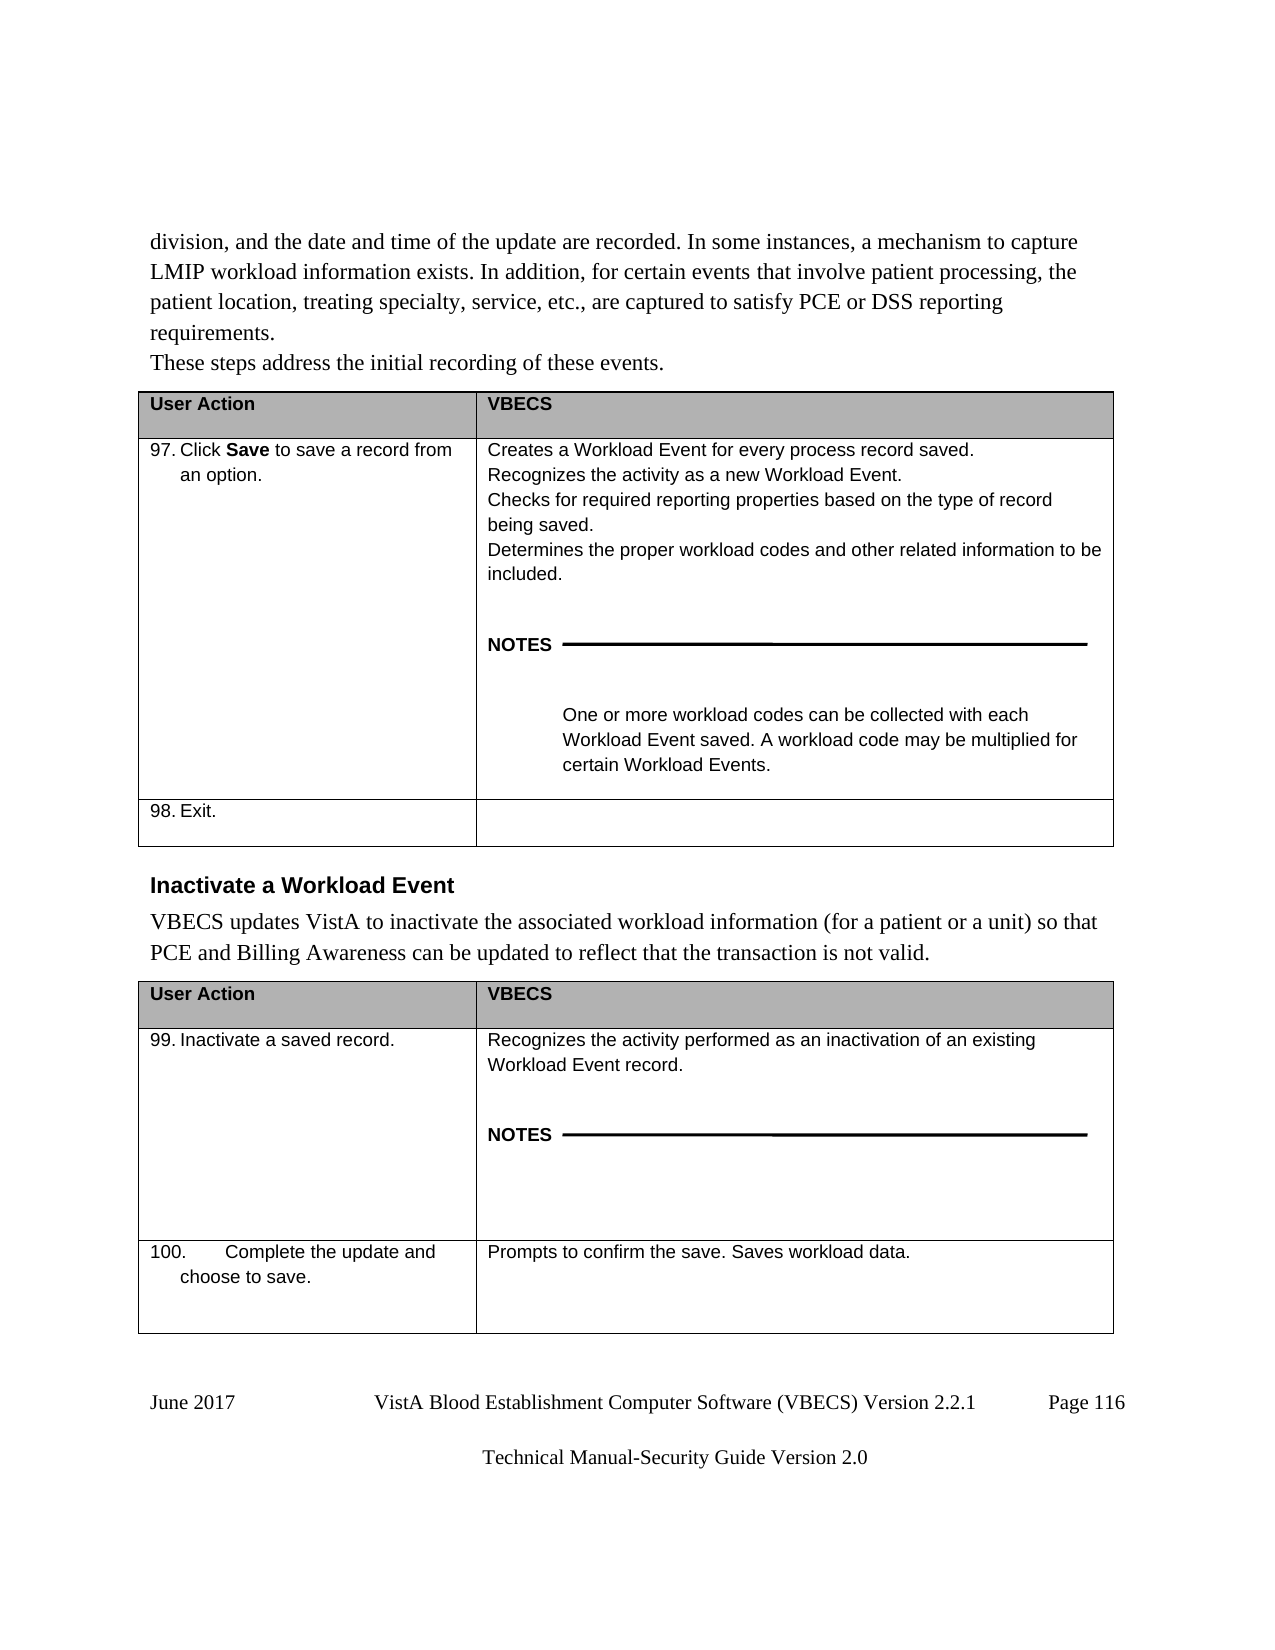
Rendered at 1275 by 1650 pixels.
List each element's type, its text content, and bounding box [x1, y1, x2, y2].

table_header VBECS [477, 982, 1113, 1028]
table_cell [477, 800, 1113, 846]
table_header VBECS [477, 393, 1113, 438]
text VBECS updates VistA to inactivate the associated workload information (for a patient or a unit) so that PCE and Billing Awareness can be updated to reflect that the transaction is not valid. [150, 908, 1125, 965]
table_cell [139, 1241, 476, 1332]
table_cell Exit. [139, 800, 476, 846]
table_header User Action [139, 393, 476, 438]
table_cell Inactivate a saved record. [139, 1029, 476, 1240]
text These steps address the initial recording of these events. [150, 349, 1125, 375]
table_cell CBR_15.01 Creates a Workload Event for every process record saved. Recognizes the activity as a new Workload Event. Checks for required reporting properties based on the type of record being saved. Determines the proper workload codes and other related information to be included. NOTES One or more workload codes can be collected with each Workload Event saved. A workload code may be multiplied for certain Workload Events. [477, 439, 1113, 799]
table_header User Action [139, 982, 476, 1028]
table_cell Recognizes the activity performed as an inactivation of an existing Workload Event record. NOTES [477, 1029, 1113, 1240]
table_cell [477, 1241, 1113, 1332]
subtitle Inactivate a Workload Event [150, 872, 1125, 898]
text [150, 228, 1125, 345]
table_cell Click Save to save a record from an option. [139, 439, 476, 799]
